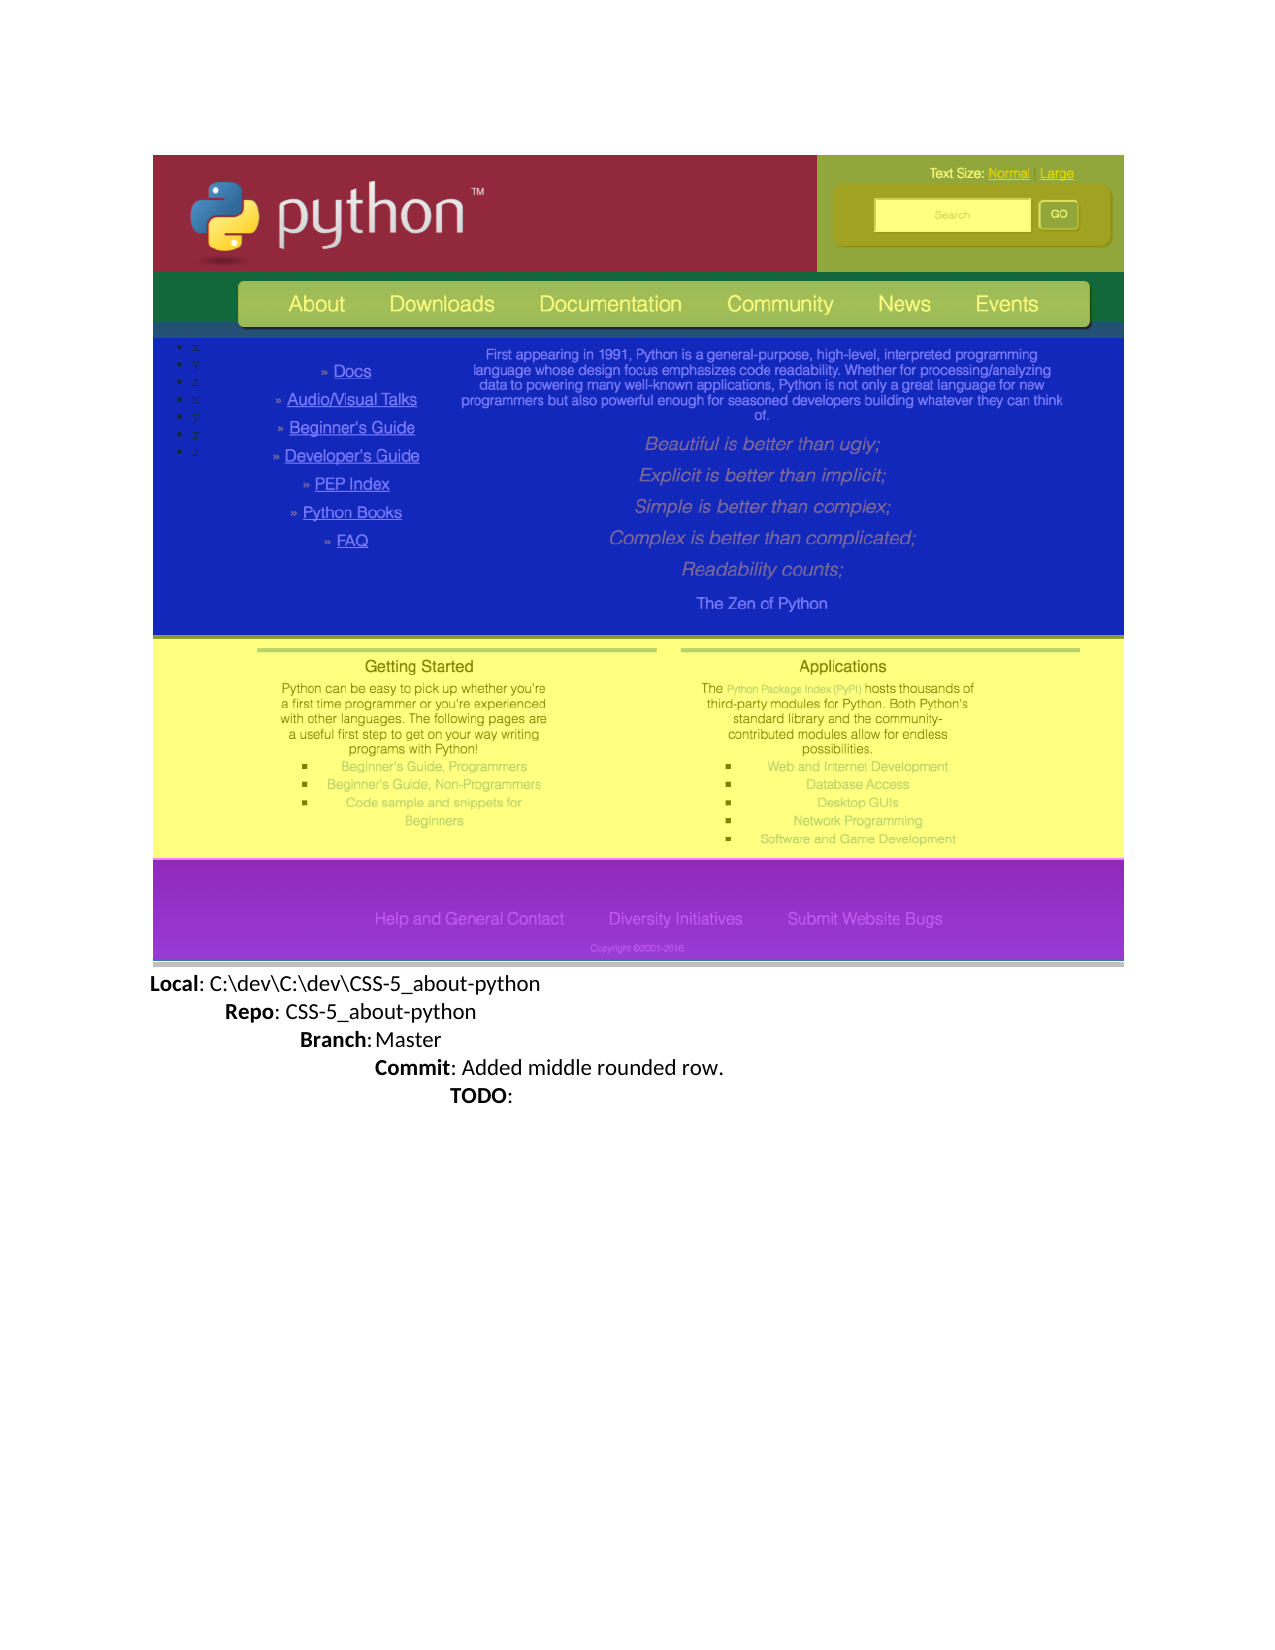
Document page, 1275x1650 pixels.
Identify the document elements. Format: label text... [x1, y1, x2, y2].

text Local: C:\dev\C:\dev\CSS-5_about-python [150, 970, 1125, 997]
picture [150, 150, 1125, 970]
text TODO: [375, 1081, 1125, 1109]
text Commit: Added middle rounded row. [300, 1053, 1125, 1081]
text Branch: Master [150, 1025, 1125, 1053]
text Repo: CSS-5_about-python [150, 997, 1125, 1025]
